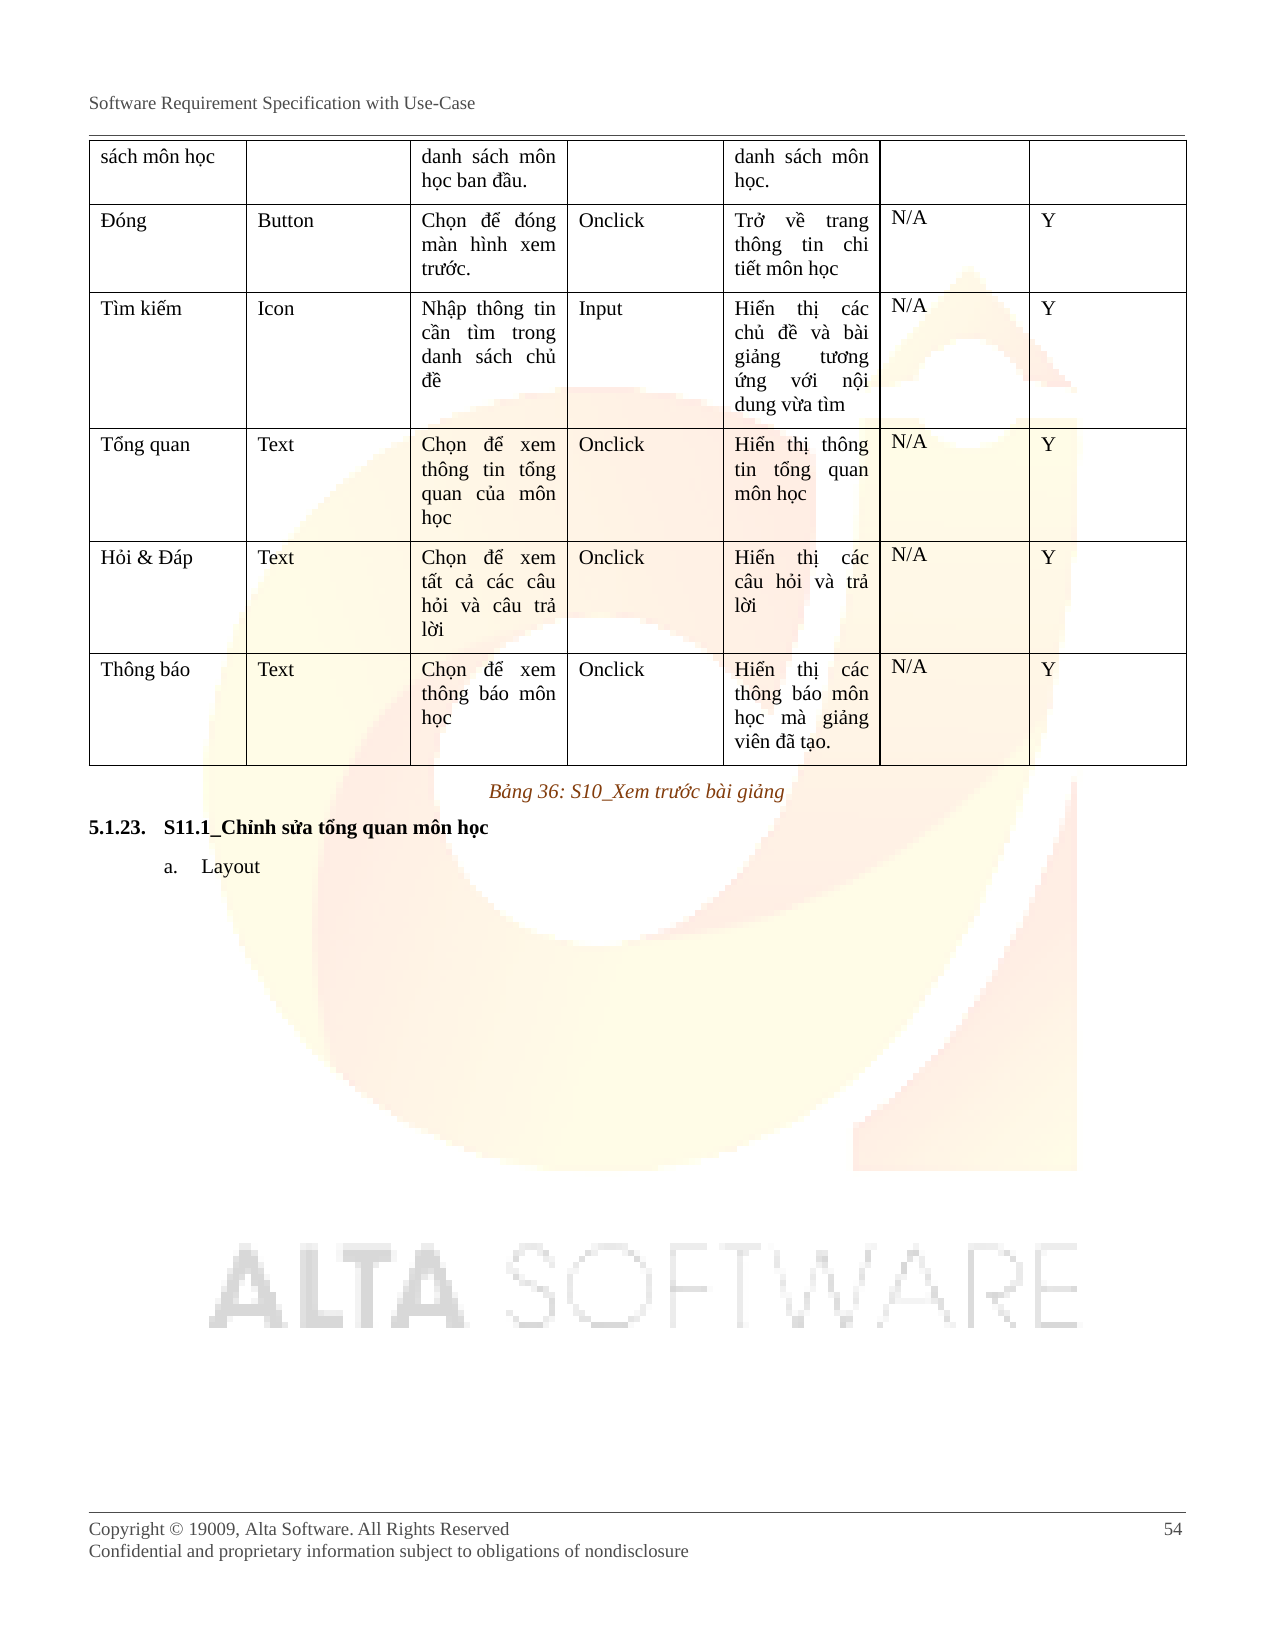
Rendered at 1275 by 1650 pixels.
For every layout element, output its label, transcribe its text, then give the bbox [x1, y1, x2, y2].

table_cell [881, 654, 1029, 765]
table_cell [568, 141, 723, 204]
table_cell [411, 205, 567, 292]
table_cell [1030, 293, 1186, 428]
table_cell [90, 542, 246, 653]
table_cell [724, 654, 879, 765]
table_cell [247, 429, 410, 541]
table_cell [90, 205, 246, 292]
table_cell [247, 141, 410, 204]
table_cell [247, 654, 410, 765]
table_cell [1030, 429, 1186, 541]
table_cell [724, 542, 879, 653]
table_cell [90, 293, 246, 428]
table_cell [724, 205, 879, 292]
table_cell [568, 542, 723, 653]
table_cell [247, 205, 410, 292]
subtitle S11.1_Chỉnh sửa tổng quan môn học [88, 815, 1186, 839]
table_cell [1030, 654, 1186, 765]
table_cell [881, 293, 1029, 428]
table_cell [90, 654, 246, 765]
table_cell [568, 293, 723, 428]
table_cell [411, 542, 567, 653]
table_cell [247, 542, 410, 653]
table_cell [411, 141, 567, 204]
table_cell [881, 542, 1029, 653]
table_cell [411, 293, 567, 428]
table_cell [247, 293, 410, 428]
list Layout [163, 854, 1186, 878]
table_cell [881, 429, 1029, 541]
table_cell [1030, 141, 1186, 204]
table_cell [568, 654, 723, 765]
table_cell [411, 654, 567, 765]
text Bảng 36: S10_Xem trước bài giảng [88, 779, 1186, 803]
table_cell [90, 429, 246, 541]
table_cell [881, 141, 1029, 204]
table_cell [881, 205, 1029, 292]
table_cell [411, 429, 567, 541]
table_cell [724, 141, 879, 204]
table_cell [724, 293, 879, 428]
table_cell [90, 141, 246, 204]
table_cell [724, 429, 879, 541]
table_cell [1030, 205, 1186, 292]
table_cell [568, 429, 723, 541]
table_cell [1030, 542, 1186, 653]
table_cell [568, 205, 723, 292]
